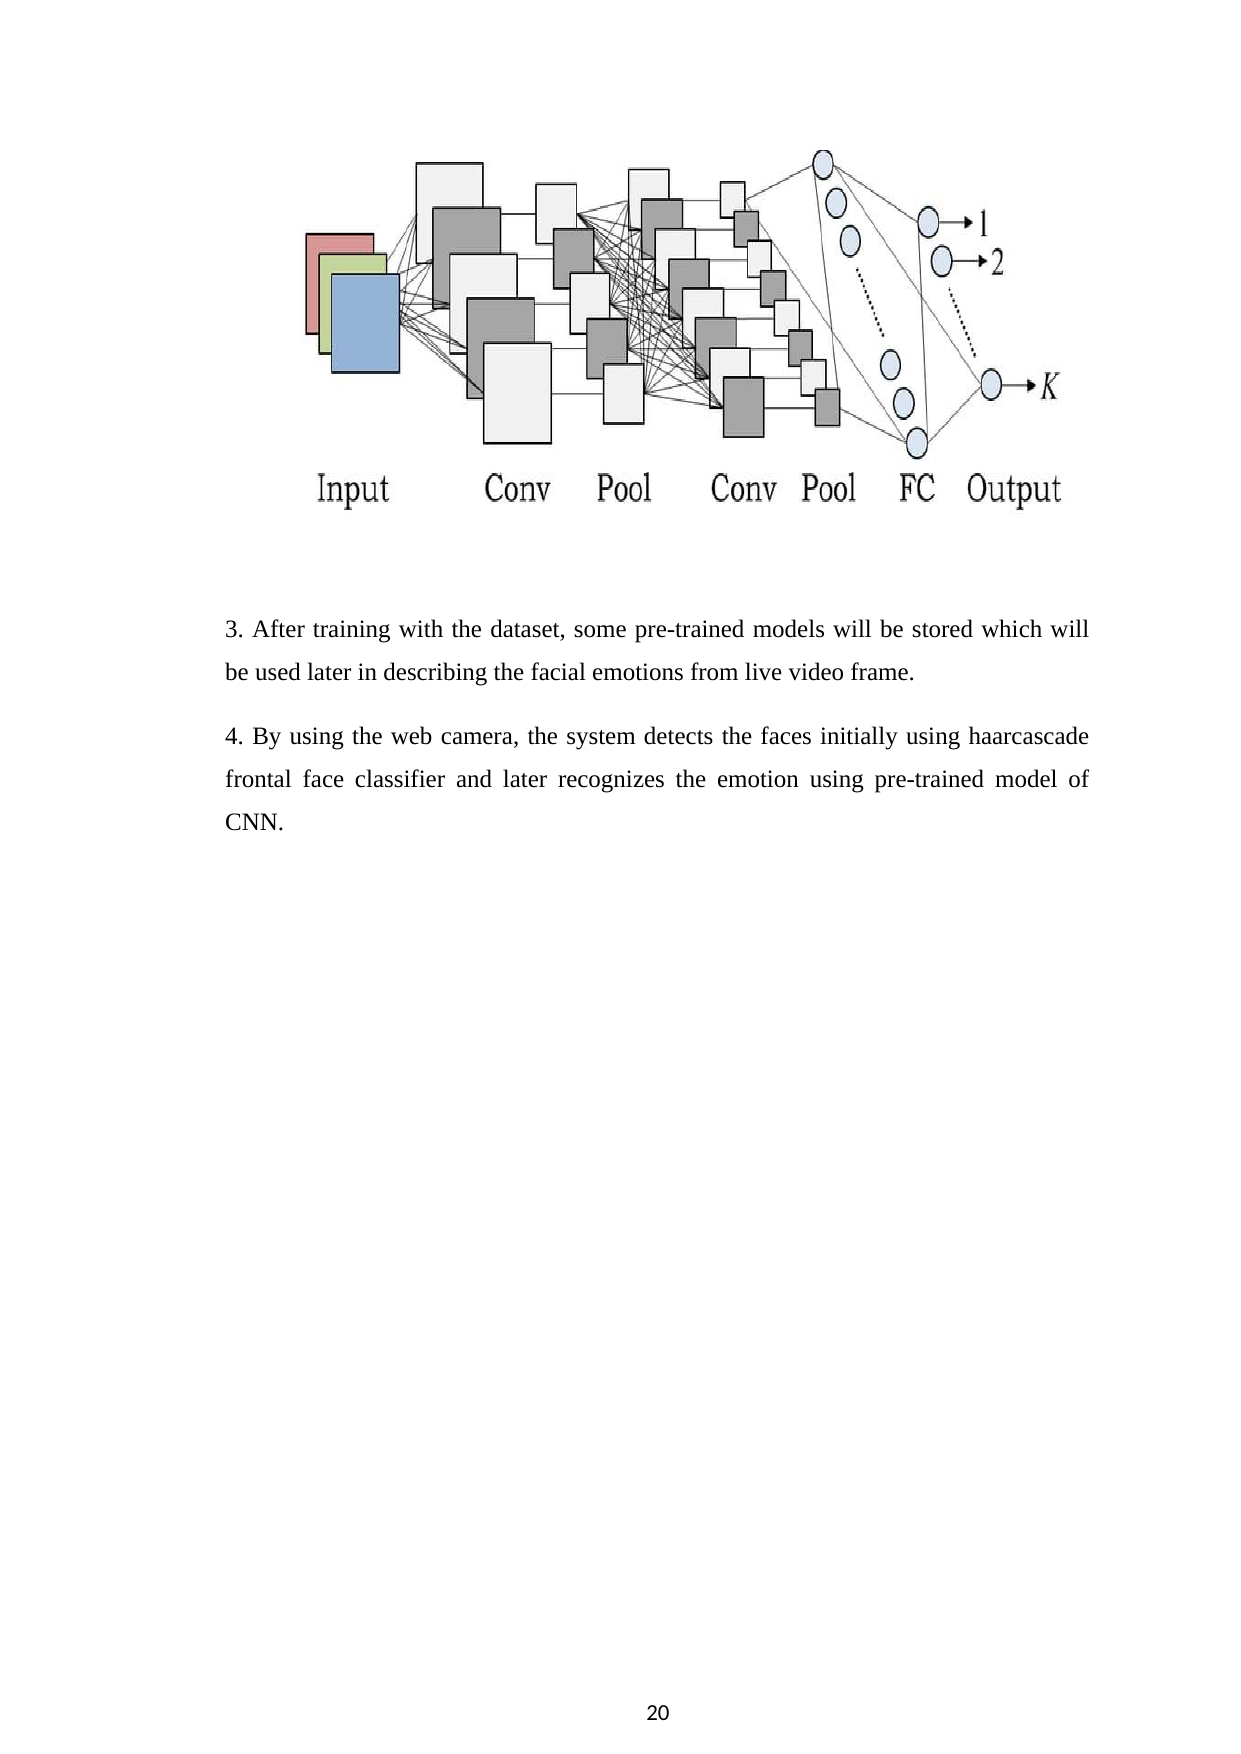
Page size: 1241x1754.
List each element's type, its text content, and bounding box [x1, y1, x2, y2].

text 3. After training with the dataset, some pre-trained models will be stored which will be used later in describing the facial emotions from live video frame. [225, 614, 1090, 686]
text 4. By using the web camera, the system detects the faces initially using haarcascade frontal face classifier and later recognizes the emotion using pre-trained model of CNN. [225, 721, 1090, 836]
picture [300, 150, 1077, 536]
